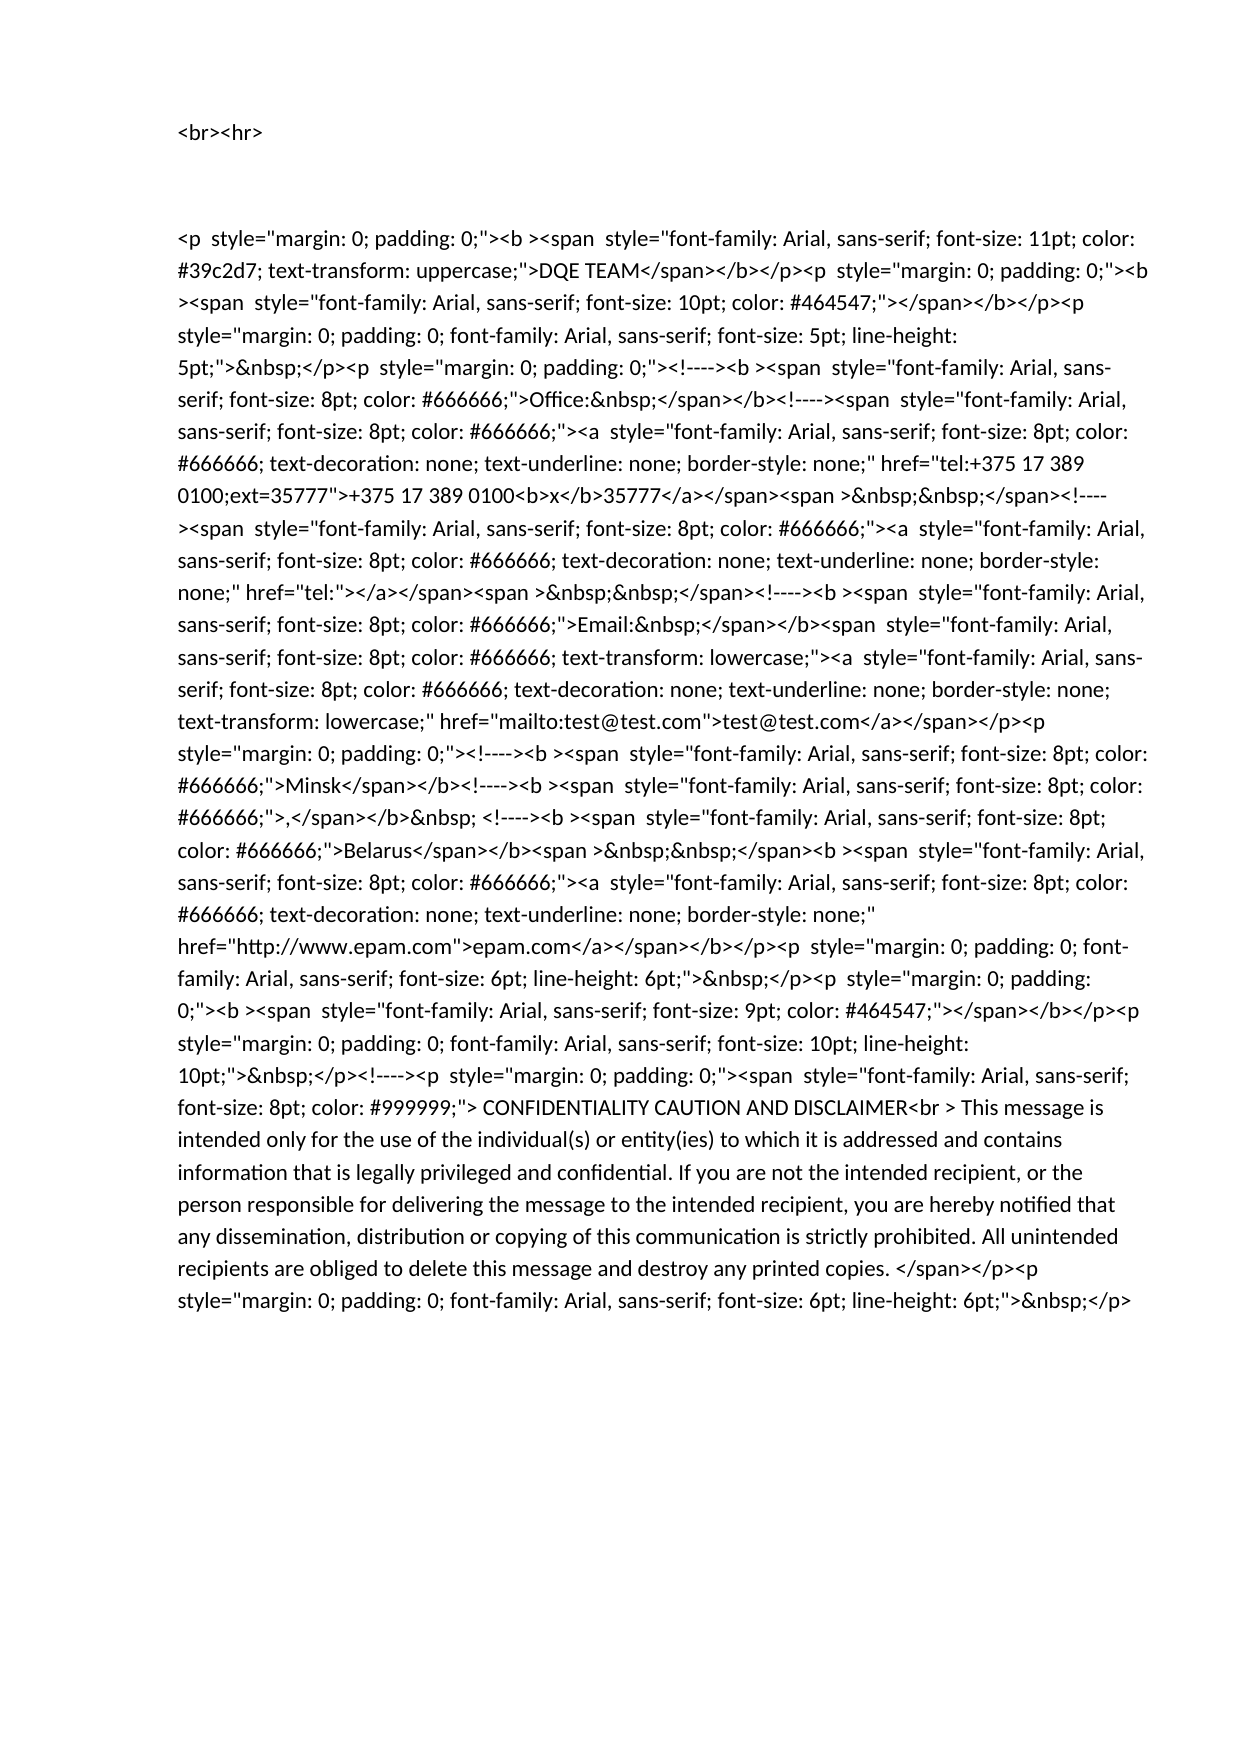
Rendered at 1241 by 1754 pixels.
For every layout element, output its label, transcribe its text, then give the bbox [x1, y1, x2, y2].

text <p style="margin: 0; padding: 0;"><b ><span style="font-family: Arial, sans-serif; font-size: 11pt; color: #39c2d7; text-transform: uppercase;">DQE TEAM</span></b></p><p style="margin: 0; padding: 0;"><b ><span style="font-family: Arial, sans-serif; font-size: 10pt; color: #464547;"></span></b></p><p style="margin: 0; padding: 0; font-family: Arial, sans-serif; font-size: 5pt; line-height: 5pt;">&nbsp;</p><p style="margin: 0; padding: 0;"><!----><b ><span style="font-family: Arial, sans-serif; font-size: 8pt; color: #666666;">Office:&nbsp;</span></b><!----><span style="font-family: Arial, sans-serif; font-size: 8pt; color: #666666;"><a style="font-family: Arial, sans-serif; font-size: 8pt; color: #666666; text-decoration: none; text-underline: none; border-style: none;" href="tel:+375 17 389 0100;ext=35777">+375 17 389 0100<b>x</b>35777</a></span><span >&nbsp;&nbsp;</span><!----><span style="font-family: Arial, sans-serif; font-size: 8pt; color: #666666;"><a style="font-family: Arial, sans-serif; font-size: 8pt; color: #666666; text-decoration: none; text-underline: none; border-style: none;" href="tel:"></a></span><span >&nbsp;&nbsp;</span><!----><b ><span style="font-family: Arial, sans-serif; font-size: 8pt; color: #666666;">Email:&nbsp;</span></b><span style="font-family: Arial, sans-serif; font-size: 8pt; color: #666666; text-transform: lowercase;"><a style="font-family: Arial, sans-serif; font-size: 8pt; color: #666666; text-decoration: none; text-underline: none; border-style: none; text-transform: lowercase;" href="mailto:test@test.com">test@test.com</a></span></p><p style="margin: 0; padding: 0;"><!----><b ><span style="font-family: Arial, sans-serif; font-size: 8pt; color: #666666;">Minsk</span></b><!----><b ><span style="font-family: Arial, sans-serif; font-size: 8pt; color: #666666;">,</span></b>&nbsp; <!----><b ><span style="font-family: Arial, sans-serif; font-size: 8pt; color: #666666;">Belarus</span></b><span >&nbsp;&nbsp;</span><b ><span style="font-family: Arial, sans-serif; font-size: 8pt; color: #666666;"><a style="font-family: Arial, sans-serif; font-size: 8pt; color: #666666; text-decoration: none; text-underline: none; border-style: none;" href="http://www.epam.com">epam.com</a></span></b></p><p style="margin: 0; padding: 0; font-family: Arial, sans-serif; font-size: 6pt; line-height: 6pt;">&nbsp;</p><p style="margin: 0; padding: 0;"><b ><span style="font-family: Arial, sans-serif; font-size: 9pt; color: #464547;"></span></b></p><p style="margin: 0; padding: 0; font-family: Arial, sans-serif; font-size: 10pt; line-height: 10pt;">&nbsp;</p><!----><p style="margin: 0; padding: 0;"><span style="font-family: Arial, sans-serif; font-size: 8pt; color: #999999;"> CONFIDENTIALITY CAUTION AND DISCLAIMER<br > This message is intended only for the use of the individual(s) or entity(ies) to which it is addressed and contains information that is legally privileged and confidential. If you are not the intended recipient, or the person responsible for delivering the message to the intended recipient, you are hereby notified that any dissemination, distribution or copying of this communication is strictly prohibited. All unintended recipients are obliged to delete this message and destroy any printed copies. </span></p><p style="margin: 0; padding: 0; font-family: Arial, sans-serif; font-size: 6pt; line-height: 6pt;">&nbsp;</p> [177, 224, 1152, 1314]
text <br><hr> [177, 118, 1152, 146]
